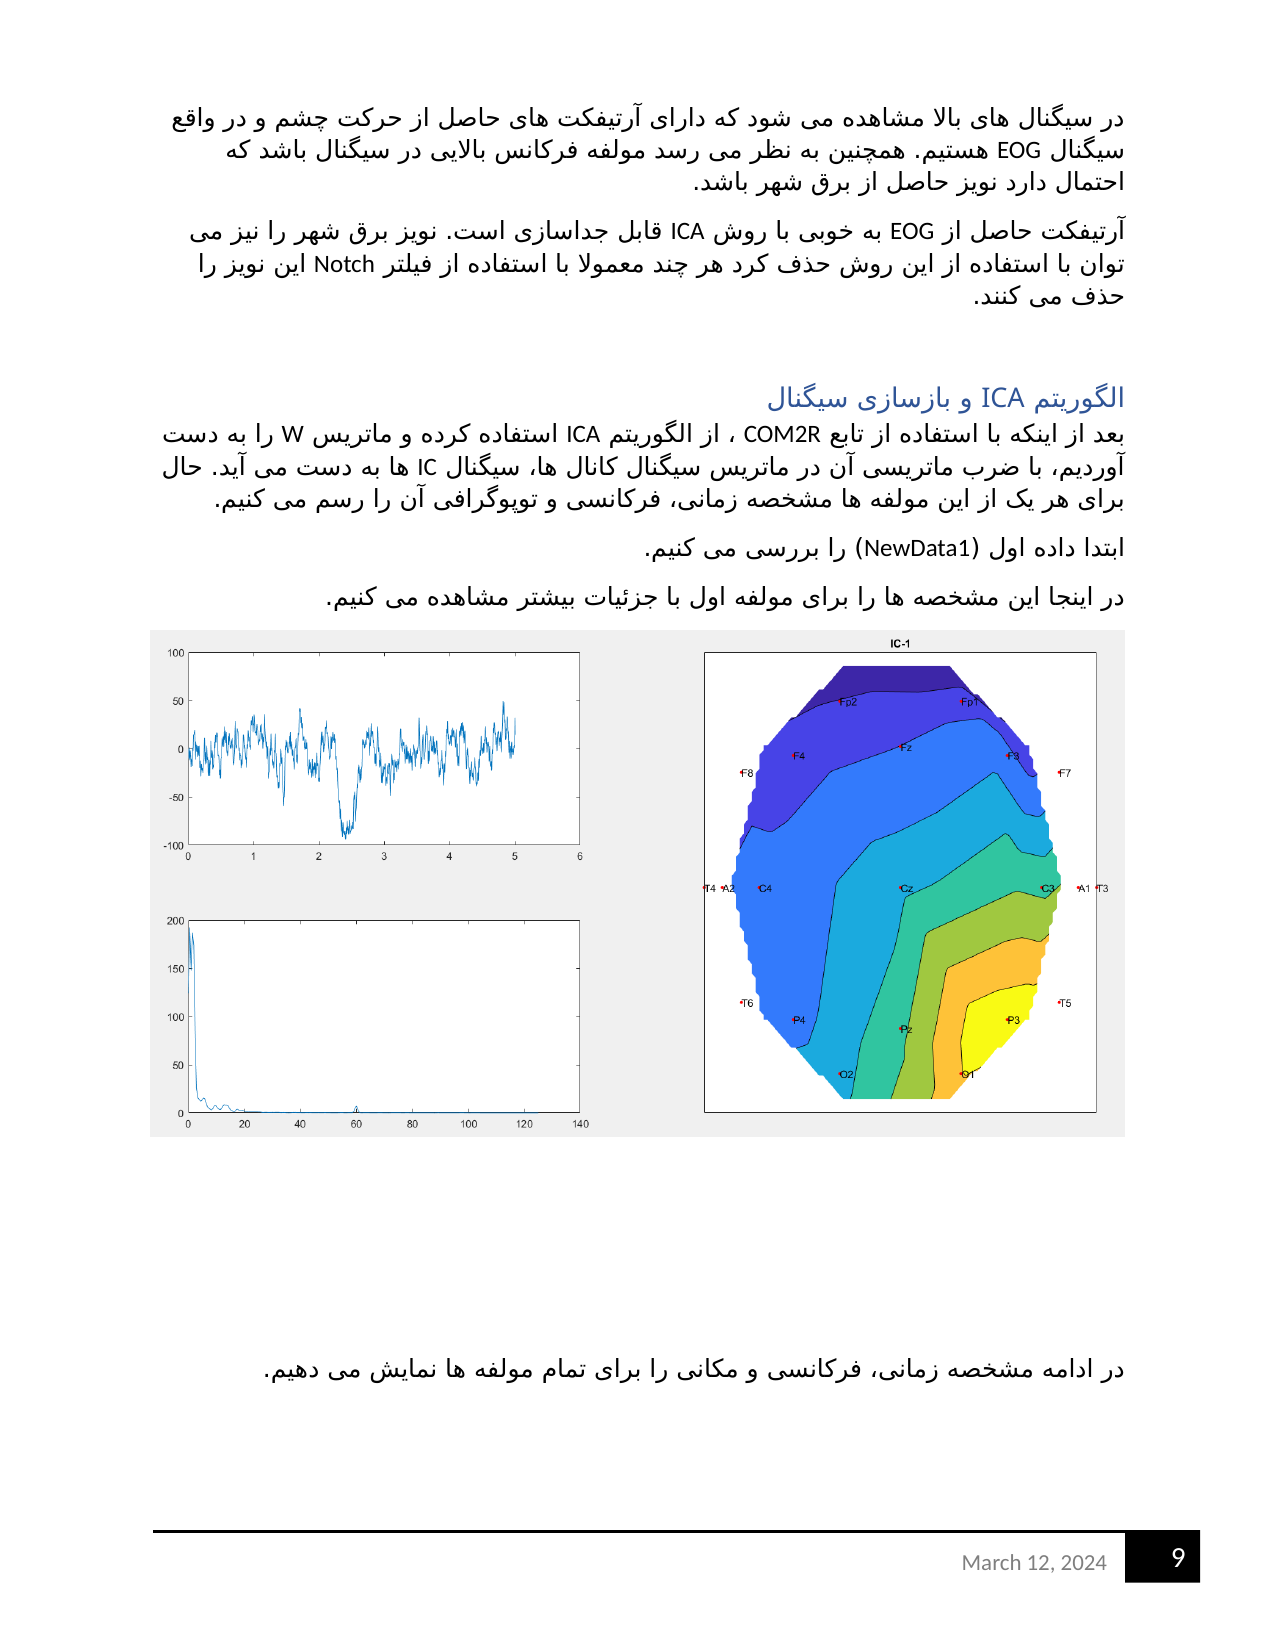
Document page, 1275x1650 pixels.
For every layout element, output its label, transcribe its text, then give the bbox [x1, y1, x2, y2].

text در اینجا این مشخصه ها را برای مولفه اول با جزئیات بیشتر مشاهده می کنیم. [150, 582, 1125, 611]
text آرتیفکت حاصل از EOG به خوبی با روش ICA قابل جداسازی است. نویز برق شهر را نیز می توان با استفاده از این روش حذف کرد هر چند معمولا با استفاده از فیلتر Notch این نویز را حذف می کنند. [150, 216, 1125, 310]
text در ادامه مشخصه زمانی، فرکانسی و مکانی را برای تمام مولفه ها نمایش می دهیم. [150, 1354, 1125, 1383]
text ابتدا داده اول (NewData1) را بررسی می کنیم. [150, 532, 1125, 563]
text در سیگنال های بالا مشاهده می شود که دارای آرتیفکت های حاصل از حرکت چشم و در واقع سیگنال EOG هستیم. همچنین به نظر می رسد مولفه فرکانس بالایی در سیگنال باشد که احتمال دارد نویز حاصل از برق شهر باشد. [150, 103, 1125, 197]
text بعد از اینکه با استفاده از تابع COM2R ، از الگوریتم ICA استفاده کرده و ماتریس W را به دست آوردیم، با ضرب ماتریسی آن در ماتریس سیگنال کانال ها، سیگنال IC ها به دست می آید. حال برای هر یک از این مولفه ها مشخصه زمانی، فرکانسی و توپوگرافی آن را رسم می کنیم. [150, 419, 1125, 513]
subtitle الگوریتم ICA و بازسازی سیگنال [150, 379, 1125, 416]
picture [150, 630, 1125, 1137]
